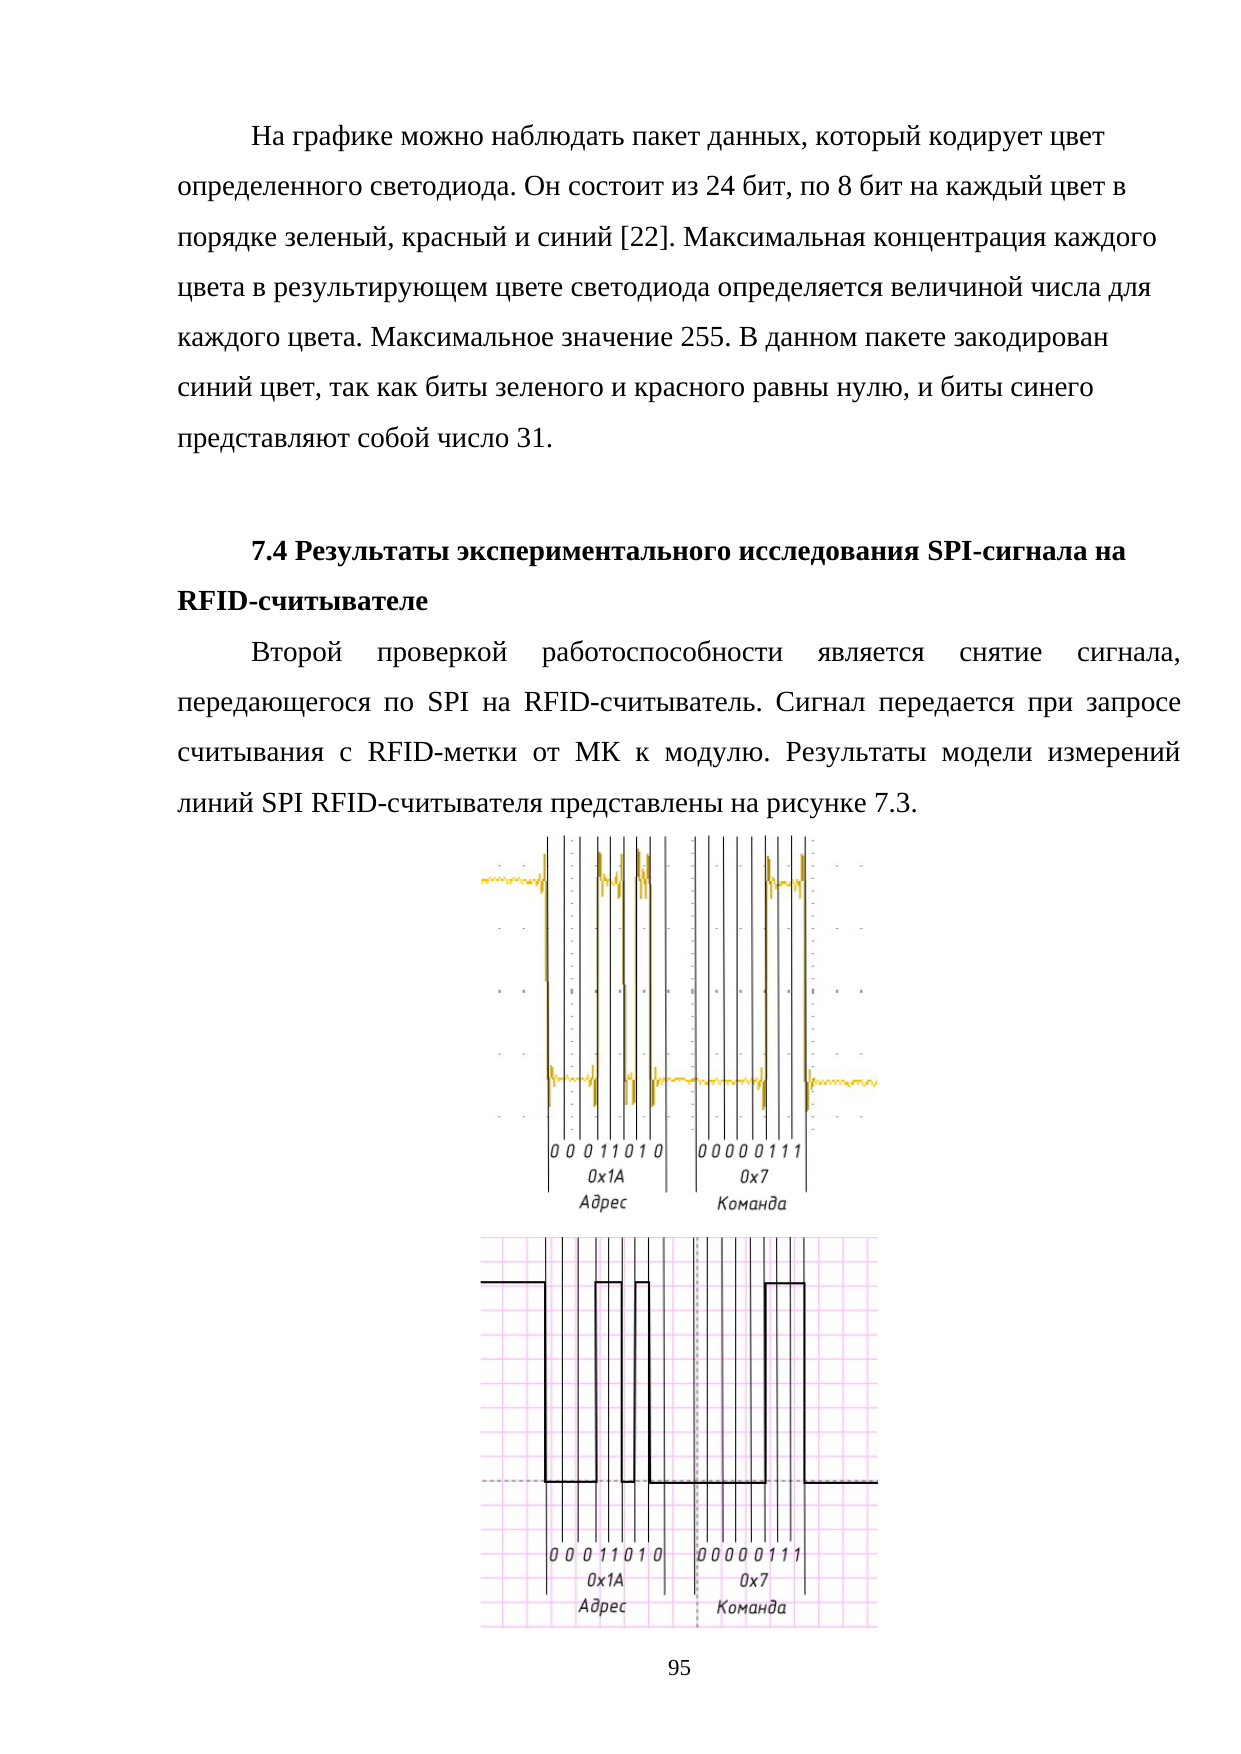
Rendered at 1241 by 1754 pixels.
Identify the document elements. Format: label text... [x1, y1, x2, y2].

text Второй проверкой работоспособности является снятие сигнала, передающегося по SPI на RFID-считыватель. Сигнал передается при запросе считывания с RFID-метки от МК к модулю. Результаты модели измерений линий SPI RFID-считывателя представлены на рисунке 7.3. [177, 634, 1182, 818]
subtitle 7.4 Результаты экспериментального исследования SPI-сигнала на RFID-считывателе [177, 533, 1182, 617]
picture [481, 835, 878, 1224]
picture [480, 1237, 879, 1629]
text На графике можно наблюдать пакет данных, который кодирует цвет определенного светодиода. Он состоит из 24 бит, по 8 бит на каждый цвет в порядке зеленый, красный и синий [22]. Максимальная концентрация каждого цвета в результирующем цвете светодиода определяется величиной числа для каждого цвета. Максимальное значение 255. В данном пакете закодирован синий цвет, так как биты зеленого и красного равны нулю, и биты синего представляют собой число 31. [177, 118, 1182, 453]
